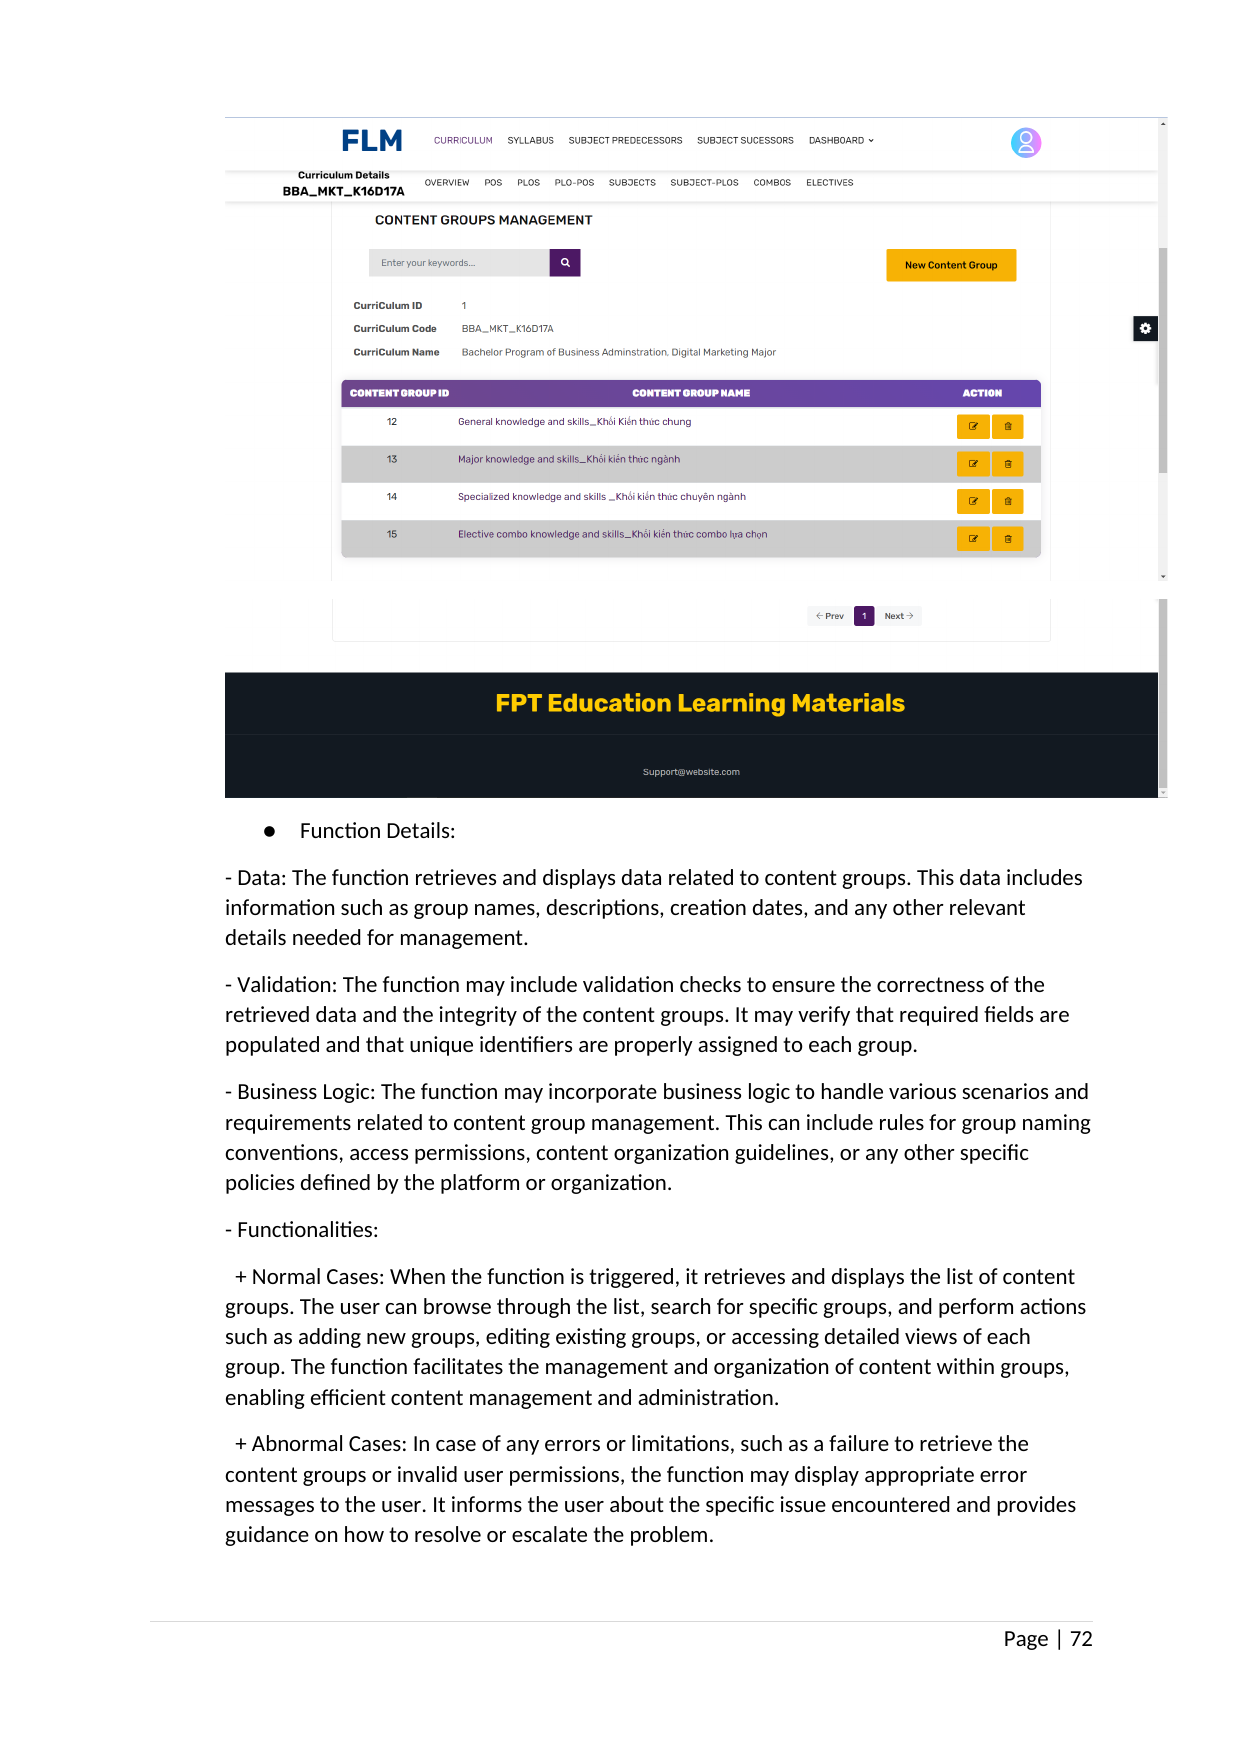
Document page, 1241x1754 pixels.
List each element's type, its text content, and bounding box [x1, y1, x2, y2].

text + Normal Cases: When the function is triggered, it retrieves and displays the list of content groups. The user can browse through the list, search for specific groups, and perform actions such as adding new groups, editing existing groups, or accessing detailed views of each group. The function facilitates the management and organization of content within groups, enabling efficient content management and administration. [225, 1262, 1093, 1411]
text - Data: The function retrieves and displays data related to content groups. This data includes information such as group names, descriptions, creation dates, and any other relevant details needed for management. [225, 863, 1093, 951]
picture [225, 117, 1168, 581]
picture [225, 599, 1168, 798]
text - Functionalities: [225, 1215, 1093, 1243]
text - Business Logic: The function may incorporate business logic to handle various scenarios and requirements related to content group management. This can include rules for group naming conventions, access permissions, content organization guidelines, or any other specific policies defined by the platform or organization. [225, 1077, 1093, 1196]
text - Validation: The function may include validation checks to ensure the correctness of the retrieved data and the integrity of the content groups. It may verify that required fields are populated and that unique identifiers are properly assigned to each group. [225, 970, 1093, 1059]
text + Abnormal Cases: In case of any errors or limitations, such as a failure to retrieve the content groups or invalid user permissions, the function may display appropriate error messages to the user. It informs the user about the specific issue encountered and provides guidance on how to resolve or escalate the problem. [225, 1429, 1093, 1548]
list Function Details: [262, 816, 1093, 844]
